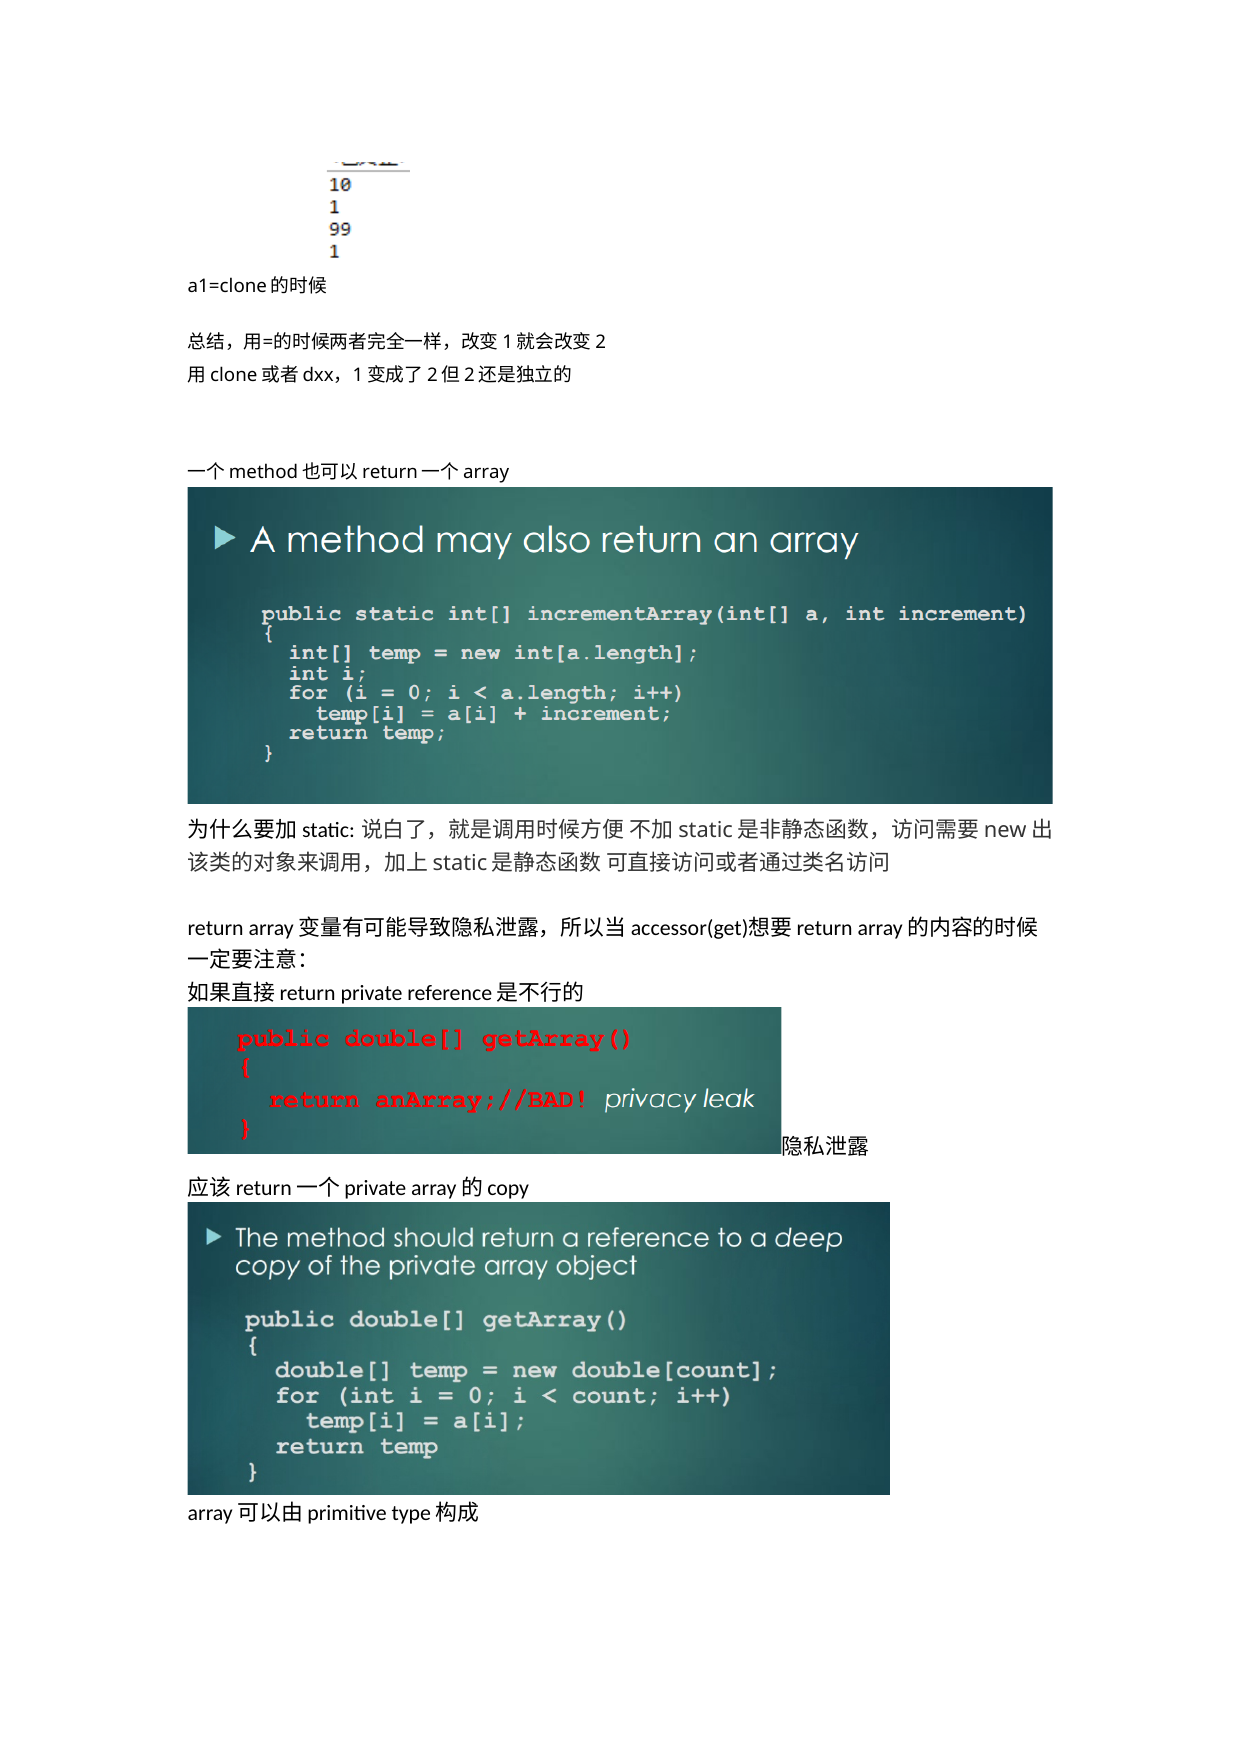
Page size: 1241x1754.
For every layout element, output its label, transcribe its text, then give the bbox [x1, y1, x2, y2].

text 应该return一个private array的copy [187, 1169, 1053, 1202]
picture [187, 487, 1053, 804]
text 一个method也可以return一个array [187, 454, 1053, 487]
picture [187, 1007, 782, 1154]
text 一定要注意： [187, 942, 1053, 974]
text 如果直接return private reference是不行的 [187, 974, 1053, 1007]
text 总结，用=的时候两者完全一样，改变1就会改变2 用clone或者dxx，1变成了2但2还是独立的 [187, 324, 1053, 389]
text 为什么要加static: 说白了，就是调用时候方便 不加static是非静态函数，访问需要new出该类的对象来调用，加上static是静态函数 可直接访问或者通过类名访问 [187, 812, 1053, 877]
text a1=clone的时候 [187, 162, 1053, 324]
picture [326, 162, 410, 293]
text return array变量有可能导致隐私泄露，所以当accessor(get)想要return array的内容的时候 [187, 909, 1053, 942]
text array可以由primitive type构成 [187, 1494, 1053, 1527]
picture [187, 1202, 890, 1495]
